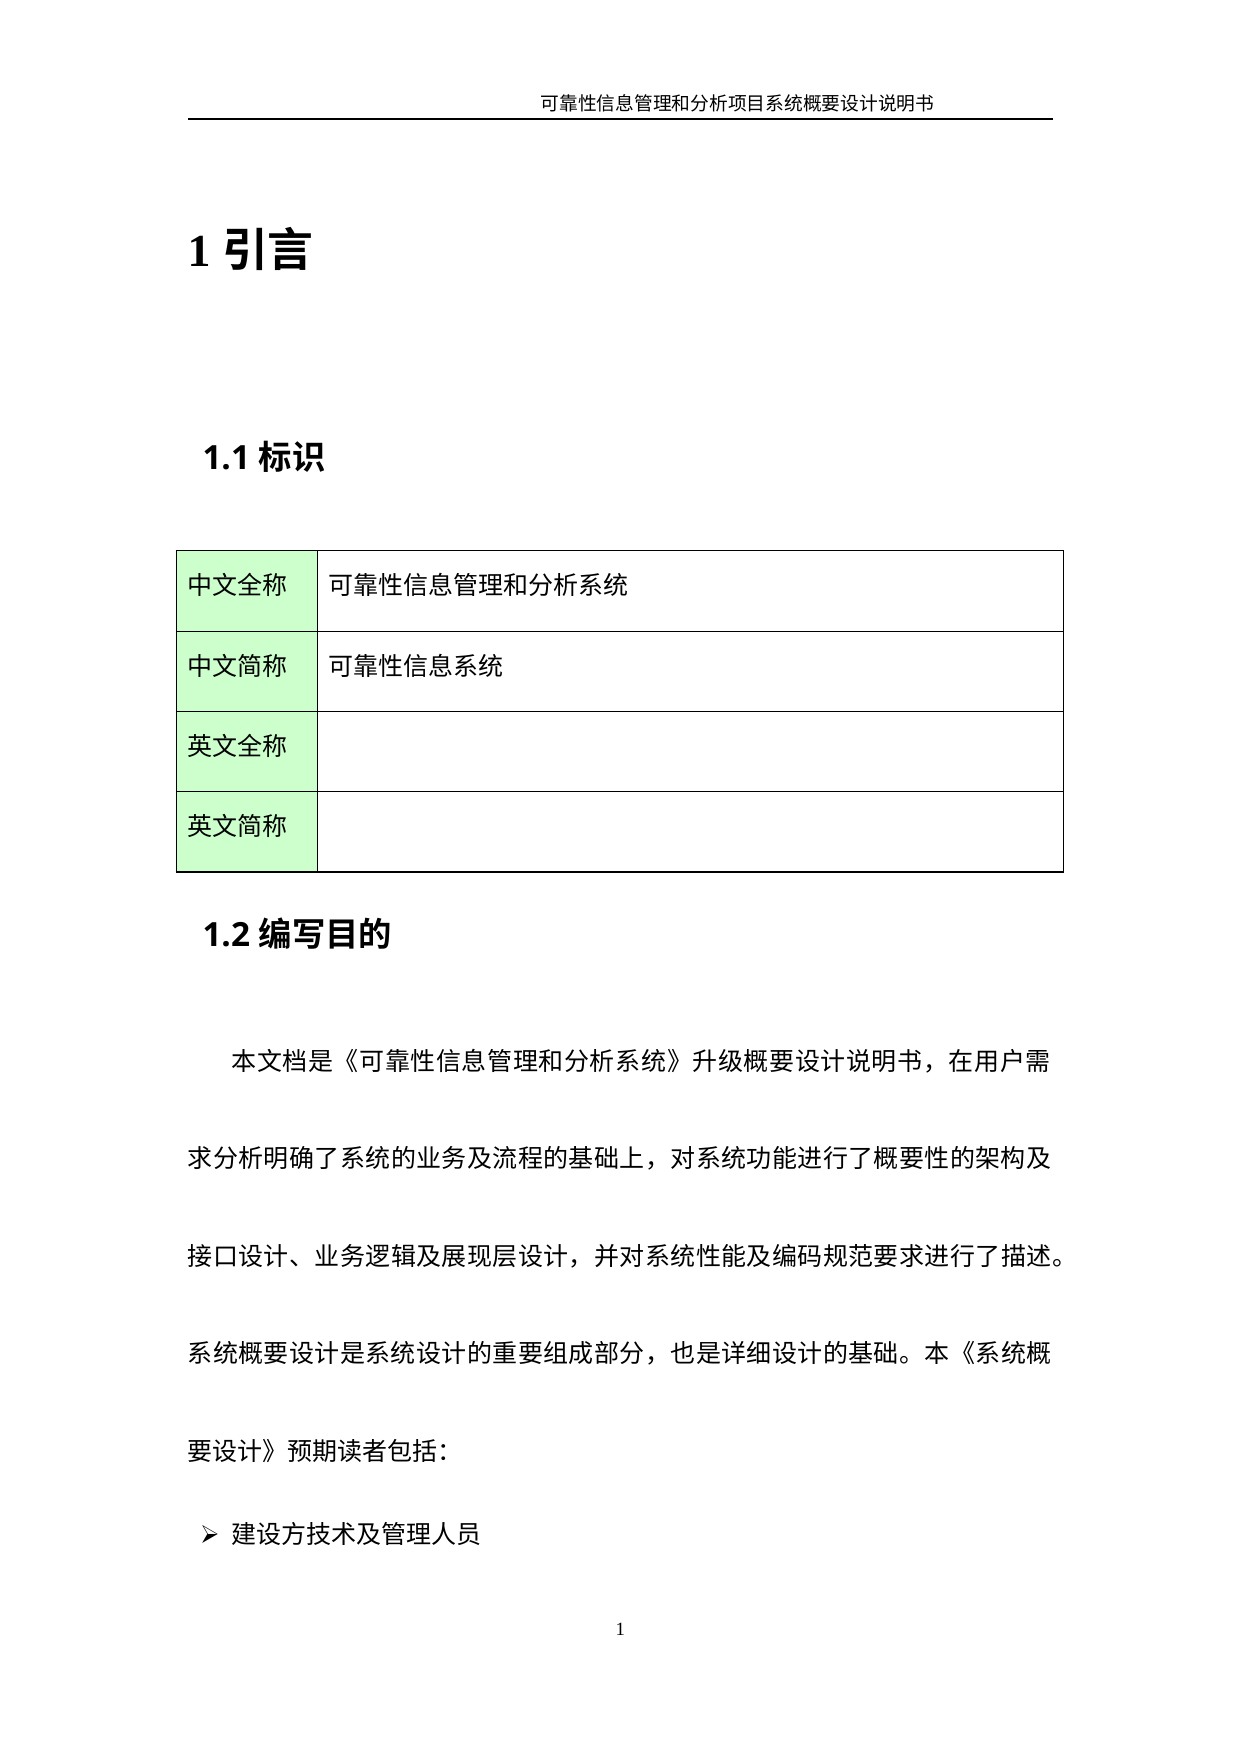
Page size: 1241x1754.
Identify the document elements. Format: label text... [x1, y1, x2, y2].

table_cell 中文简称 [177, 632, 317, 711]
table_cell 可靠性信息系统 [318, 632, 1063, 711]
table_cell [318, 792, 1063, 871]
table_cell 英文简称 [177, 792, 317, 871]
table_header 可靠性信息管理和分析系统 [318, 551, 1063, 631]
subtitle 标识 [202, 423, 1053, 488]
subtitle 引言 [187, 197, 1053, 295]
subtitle 编写目的 [202, 899, 1053, 964]
list 建设方技术及管理人员 [187, 1500, 1053, 1565]
text 本文档是《可靠性信息管理和分析系统》升级概要设计说明书，在用户需求分析明确了系统的业务及流程的基础上，对系统功能进行了概要性的架构及接口设计、业务逻辑及展现层设计，并对系统性能及编码规范要求进行了描述。系统概要设计是系统设计的重要组成部分，也是详细设计的基础。本《系统概要设计》预期读者包括： [187, 1027, 1053, 1482]
table_cell [318, 712, 1063, 791]
table_cell 英文全称 [177, 712, 317, 791]
table_header 中文全称 [177, 551, 317, 631]
